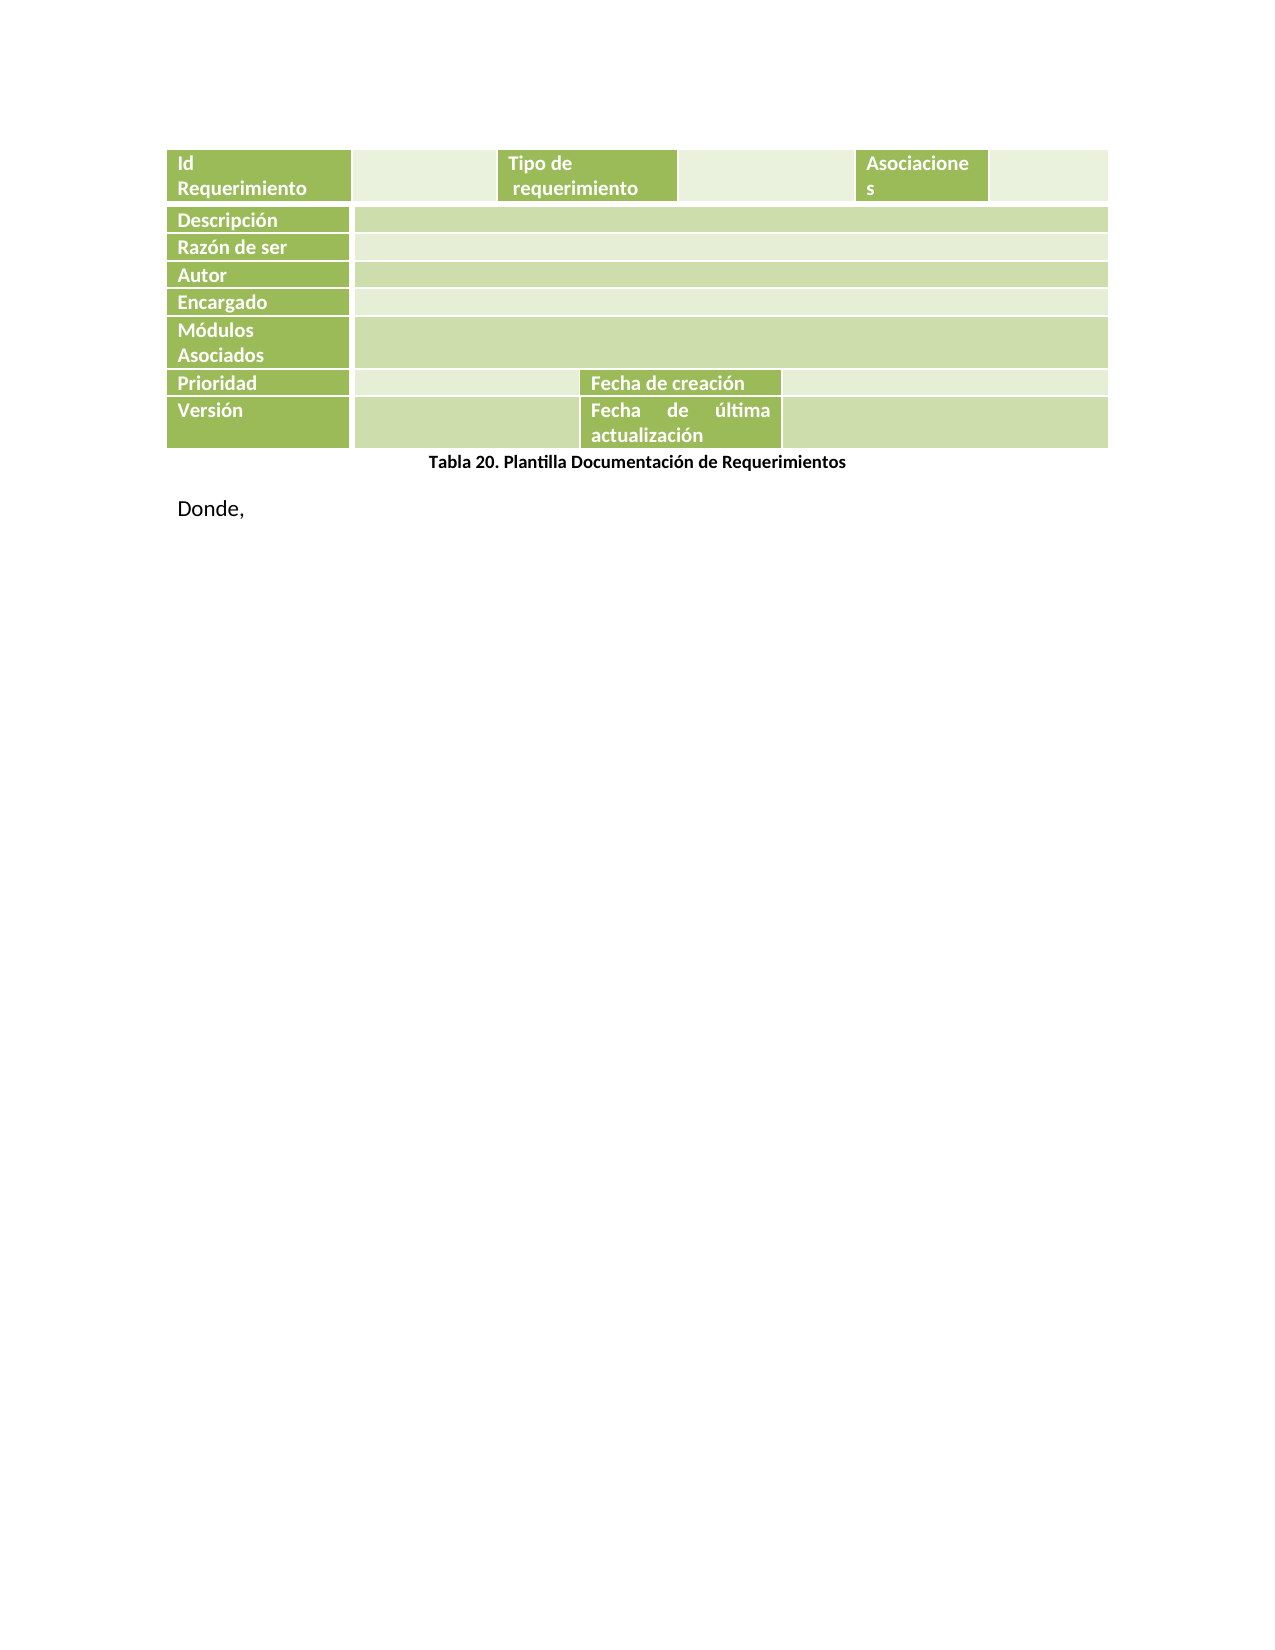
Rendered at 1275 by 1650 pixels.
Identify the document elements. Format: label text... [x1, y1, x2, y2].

table_header [353, 150, 496, 201]
table_header Id Requerimiento [167, 150, 351, 201]
table_cell Fecha de creación [580, 370, 781, 395]
table_header [679, 150, 854, 201]
table_cell [355, 397, 579, 448]
table_header [990, 150, 1108, 201]
table_cell Fecha de última actualización [581, 397, 781, 448]
table_cell [355, 289, 1108, 315]
table_cell Autor [167, 262, 349, 287]
table_header Tipo de requerimiento [498, 150, 677, 201]
table_cell Prioridad [167, 370, 349, 395]
table_cell [355, 370, 579, 395]
table_cell [355, 262, 1108, 287]
text Donde, [177, 494, 1098, 522]
table_cell Módulos Asociados [167, 317, 349, 368]
table_cell [783, 370, 1108, 395]
text Tabla 20. Plantilla Documentación de Requerimientos [177, 450, 1098, 473]
table_cell Encargado [167, 289, 349, 315]
table_cell Razón de ser [167, 234, 349, 260]
table_cell [355, 207, 1108, 232]
table_cell [355, 317, 1108, 368]
table_cell [355, 234, 1108, 260]
table_cell Descripción [167, 207, 349, 232]
table_cell [783, 397, 1108, 448]
table_cell Versión [167, 397, 349, 448]
table_header Asociaciones [856, 150, 988, 201]
